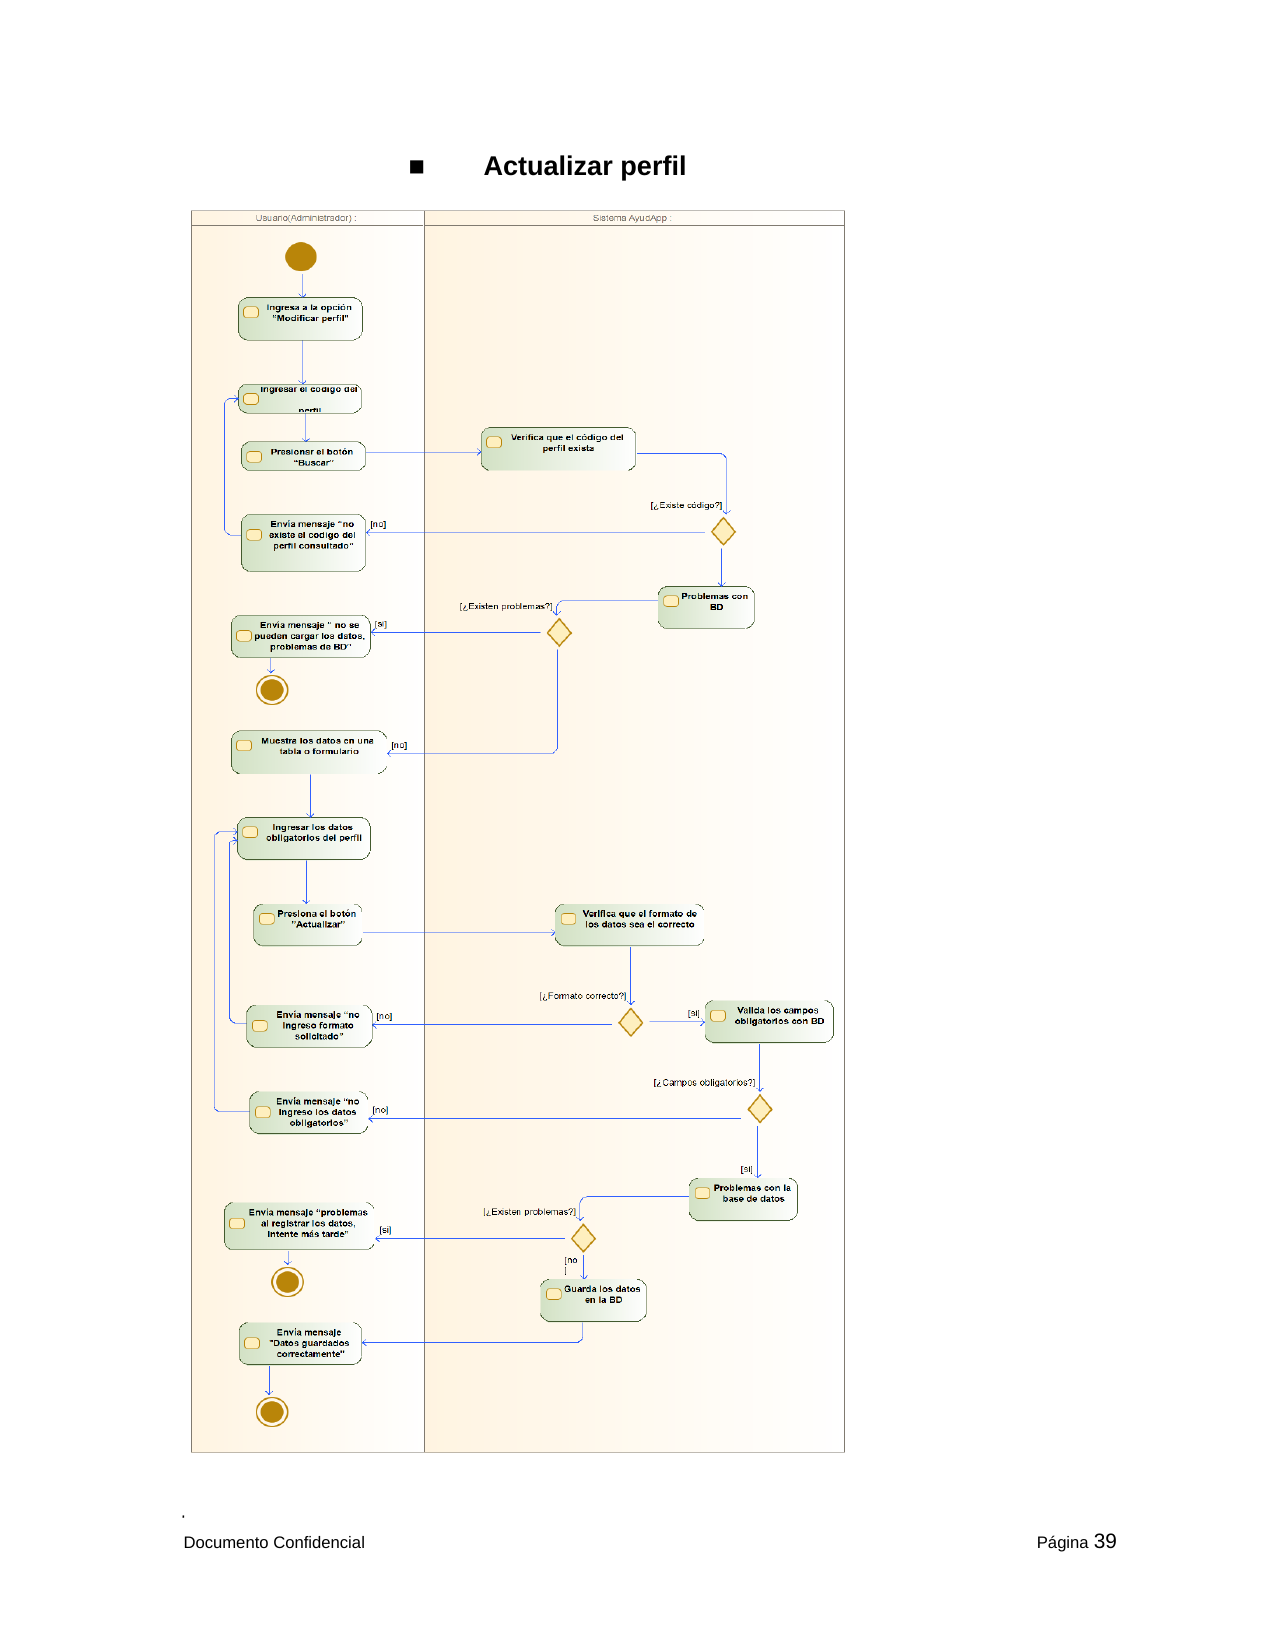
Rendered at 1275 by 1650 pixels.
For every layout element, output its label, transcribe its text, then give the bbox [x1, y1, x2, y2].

list Actualizar perfil [408, 150, 1125, 181]
picture [183, 203, 853, 1460]
